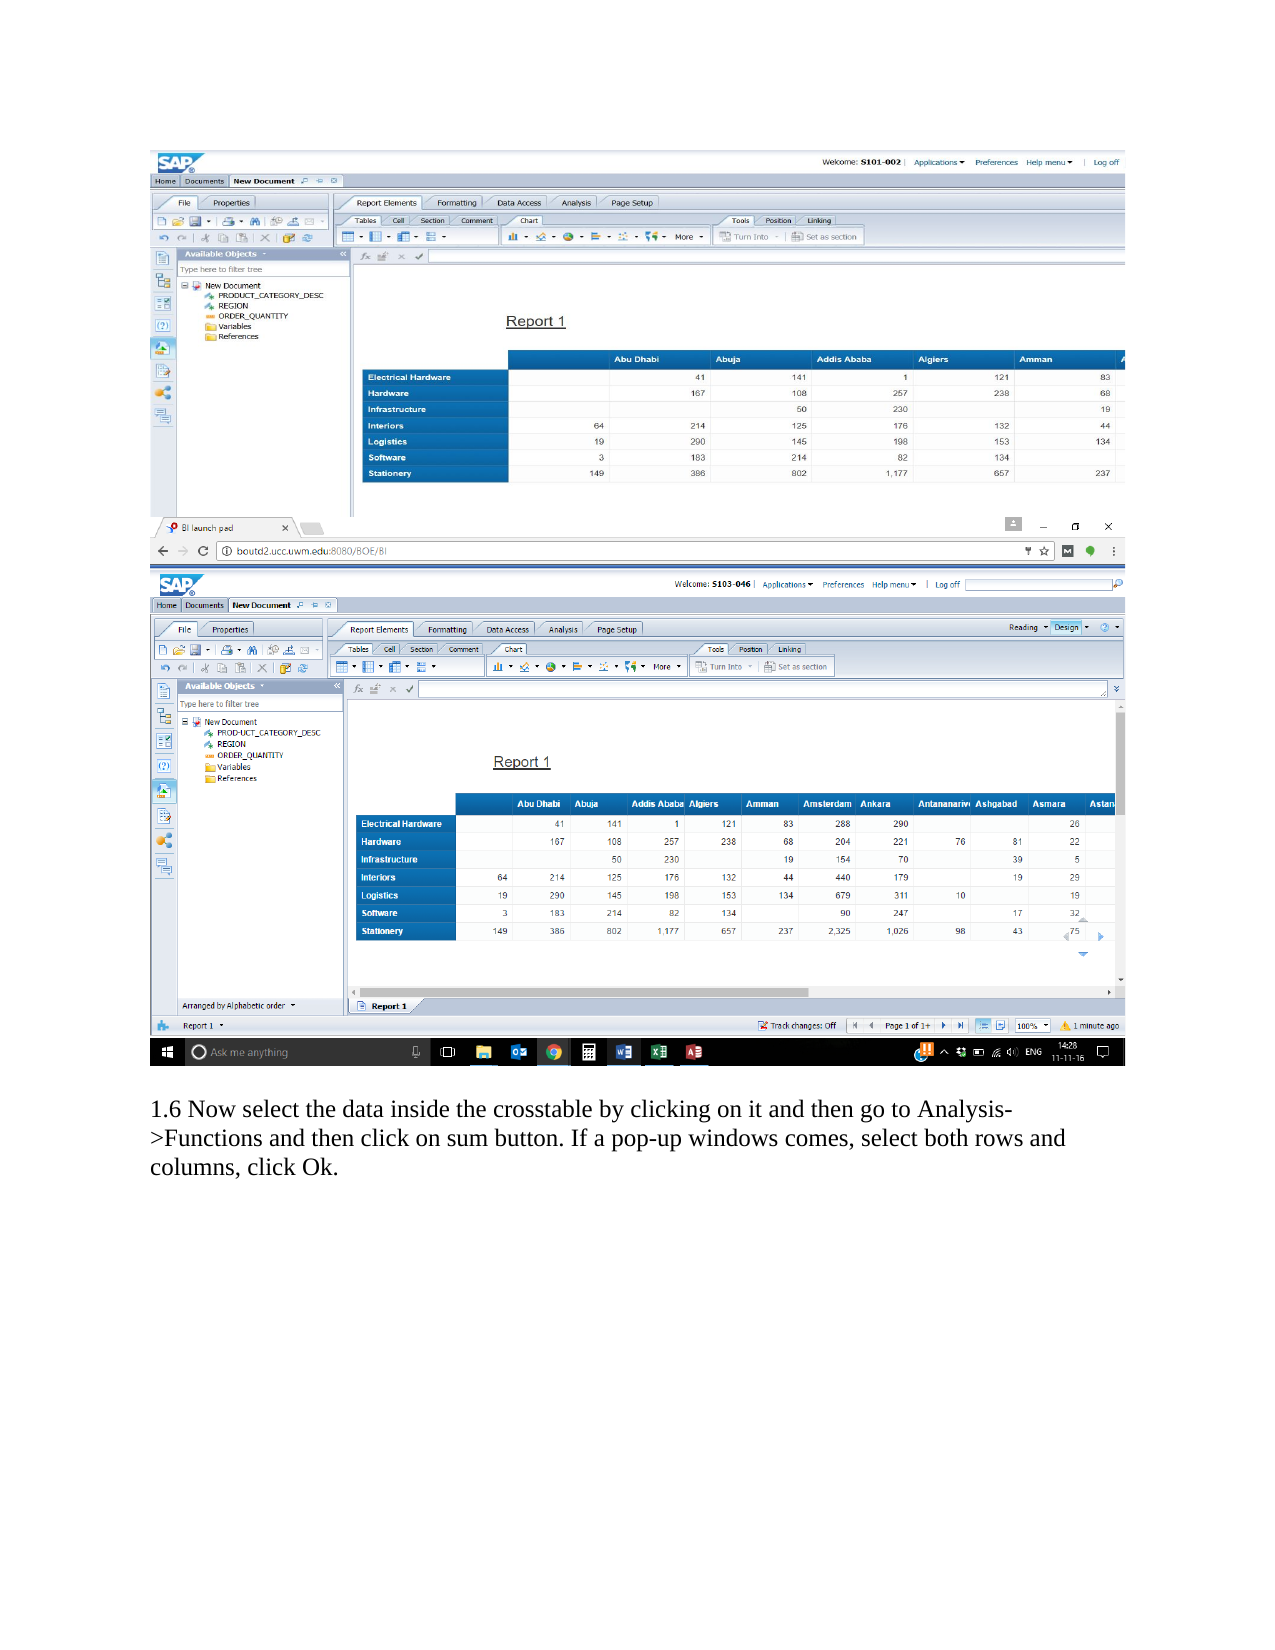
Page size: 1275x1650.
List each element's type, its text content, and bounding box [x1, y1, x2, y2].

text 1.6 Now select the data inside the crosstable by clicking on it and then go to Analysis->Functions and then click on sum button. If a pop-up windows comes, select both rows and columns, click Ok. [150, 1094, 1125, 1181]
picture [150, 150, 1125, 1066]
